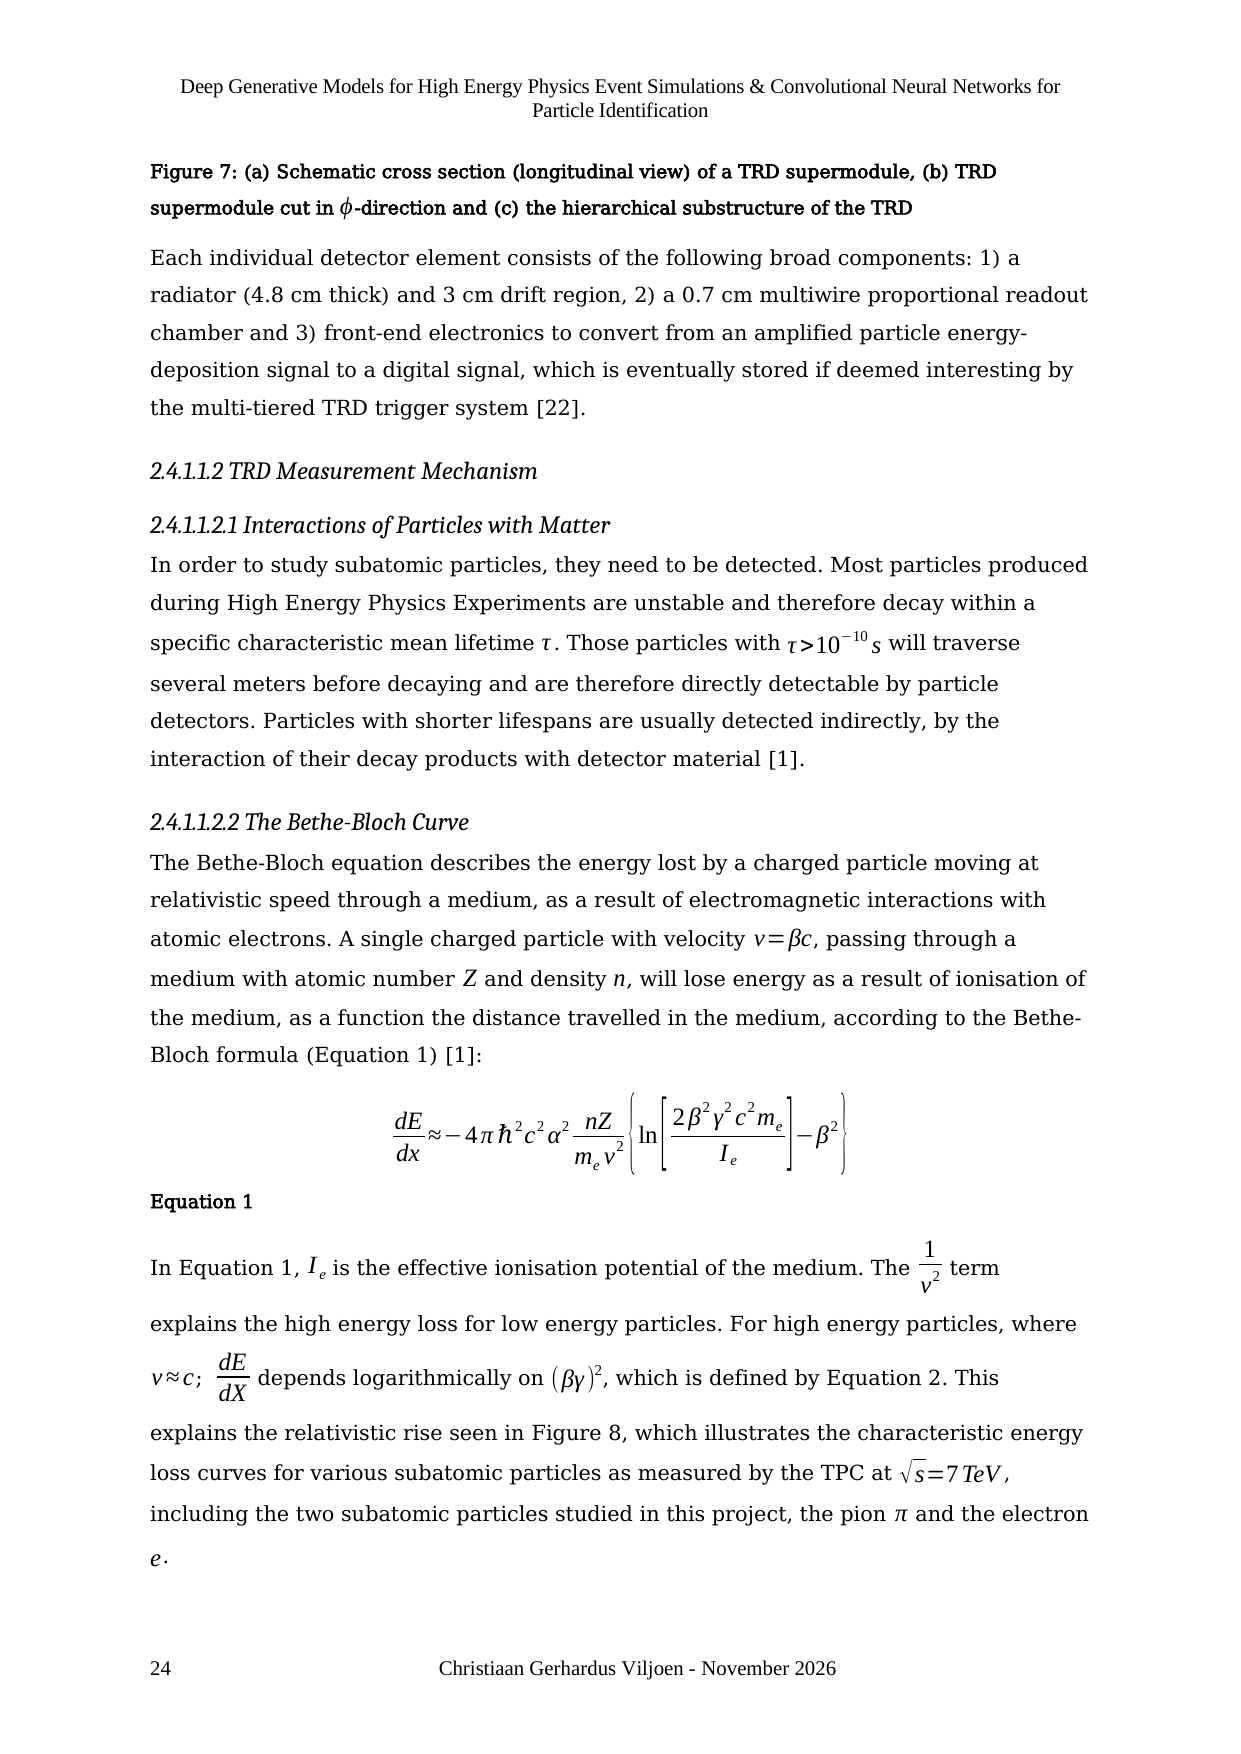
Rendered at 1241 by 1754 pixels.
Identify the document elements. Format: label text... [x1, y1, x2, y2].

text In order to study subatomic particles, they need to be detected. Most particles produced during High Energy Physics Experiments are unstable and therefore decay within a specific characteristic mean lifetime . Those particles with will traverse several meters before decaying and are therefore directly detectable by particle detectors. Particles with shorter lifespans are usually detected indirectly, by the interaction of their decay products with detector material. [150, 552, 1090, 771]
text The Bethe-Bloch equation describes the energy lost by a charged particle moving at relativistic speed through a medium, as a result of electromagnetic interactions with atomic electrons. A single charged particle with velocity , passing through a medium with atomic number and density , will lose energy as a result of ionisation of the medium, as a function the distance travelled in the medium, according to the Bethe-Bloch formula (Equation 1): [150, 849, 1090, 1067]
text Each individual detector element consists of the following broad components: 1) a radiator (4.8 cm thick) and 3 cm drift region, 2) a 0.7 cm multiwire proportional readout chamber and 3) front-end electronics to convert from an amplified particle energy-deposition signal to a digital signal, which is eventually stored if deemed interesting by the multi-tiered TRD trigger system . [150, 244, 1090, 419]
subtitle TRD Measurement Mechanism [150, 457, 1090, 486]
subtitle The Bethe-Bloch Curve [150, 808, 1090, 837]
subtitle Interactions of Particles with Matter [150, 511, 1090, 539]
